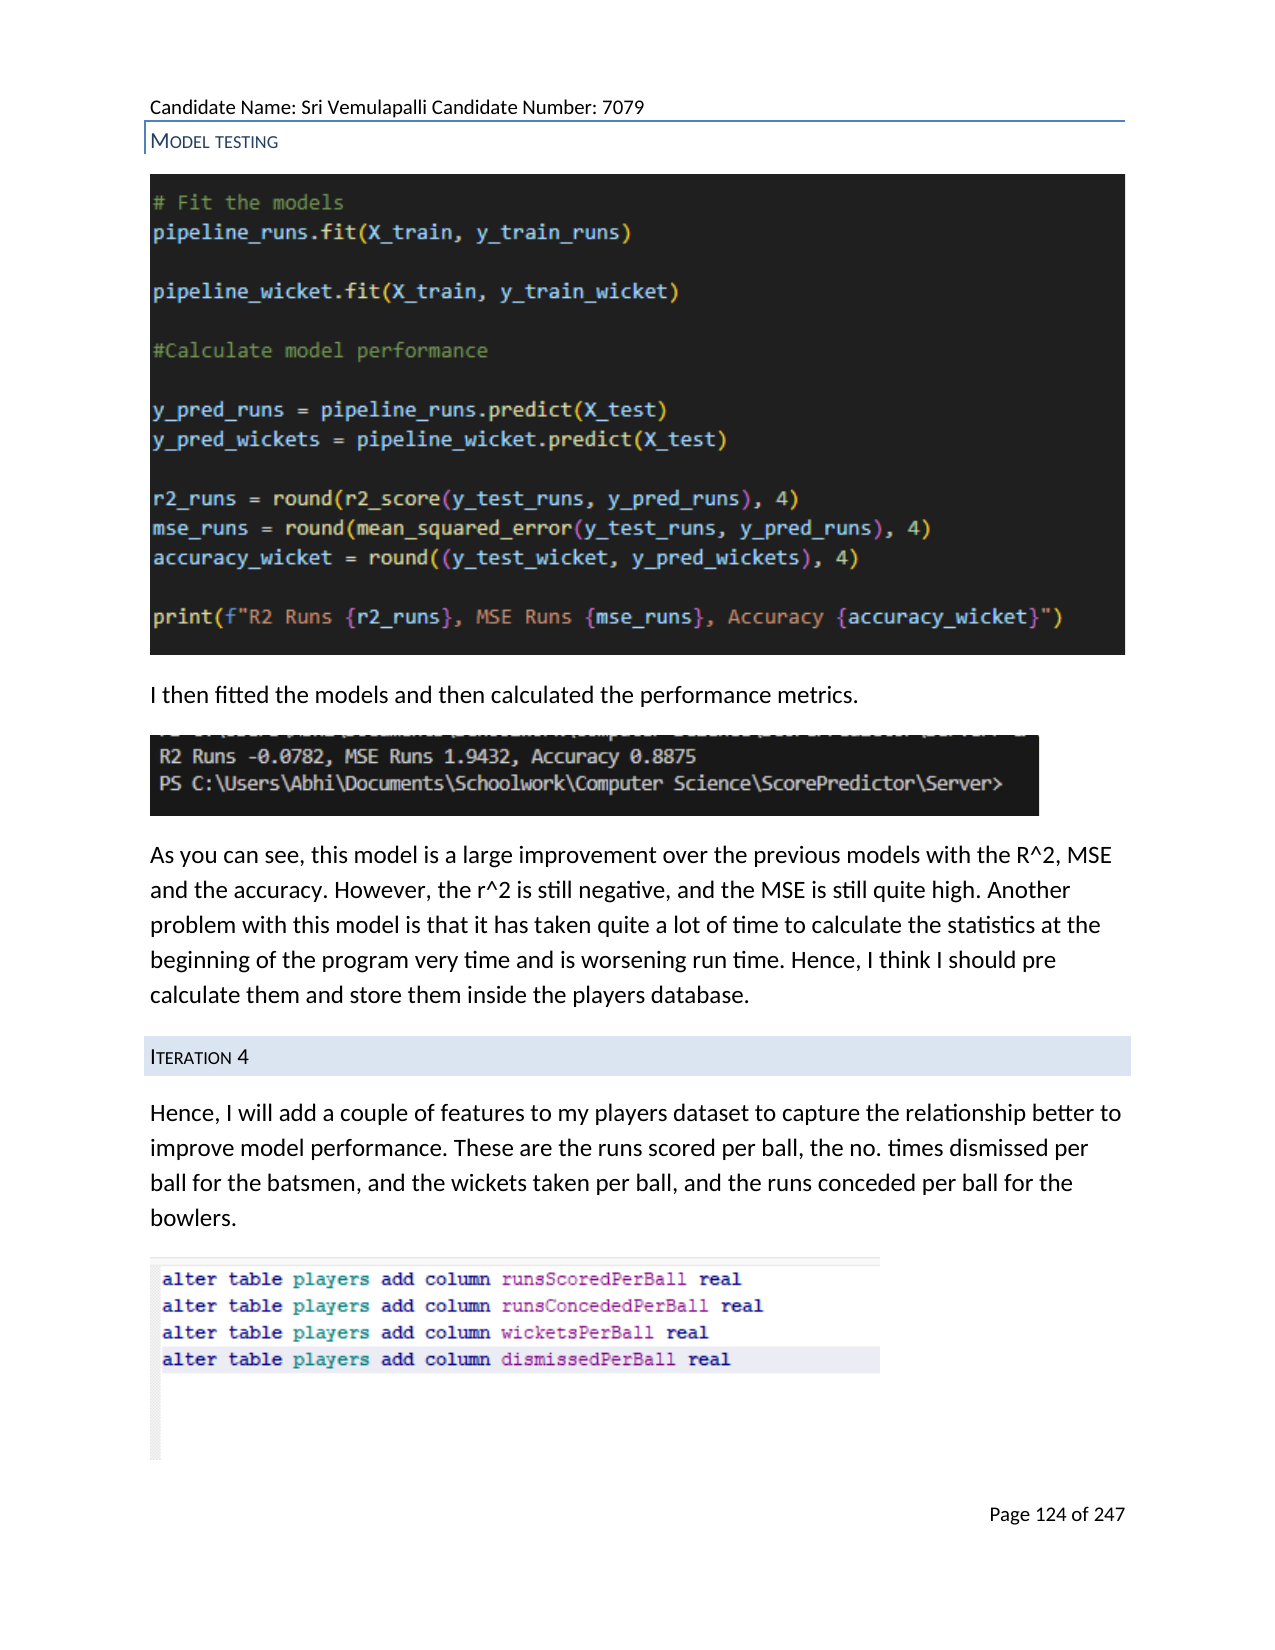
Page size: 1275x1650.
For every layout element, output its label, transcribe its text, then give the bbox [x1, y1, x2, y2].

picture [150, 735, 1040, 816]
subtitle Model testing [146, 122, 1125, 154]
text I then fitted the models and then calculated the performance metrics. [150, 679, 1125, 710]
text As you can see, this model is a large improvement over the previous models with the R^2, MSE and the accuracy. However, the r^2 is still negative, and the MSE is still quite high. Another problem with this model is that it has taken quite a lot of time to calculate the statistics at the beginning of the program very time and is worsening run time. Hence, I think I should pre calculate them and store them inside the players database. [150, 840, 1125, 1010]
picture [150, 174, 1125, 655]
text Hence, I will add a couple of features to my players dataset to capture the relationship better to improve model performance. These are the runs scored per ball, the no. times dismissed per ball for the batsmen, and the wickets taken per ball, and the runs conceded per ball for the bowlers. [150, 1097, 1125, 1232]
picture [150, 1257, 880, 1460]
subtitle Iteration 4 [150, 1042, 1125, 1070]
